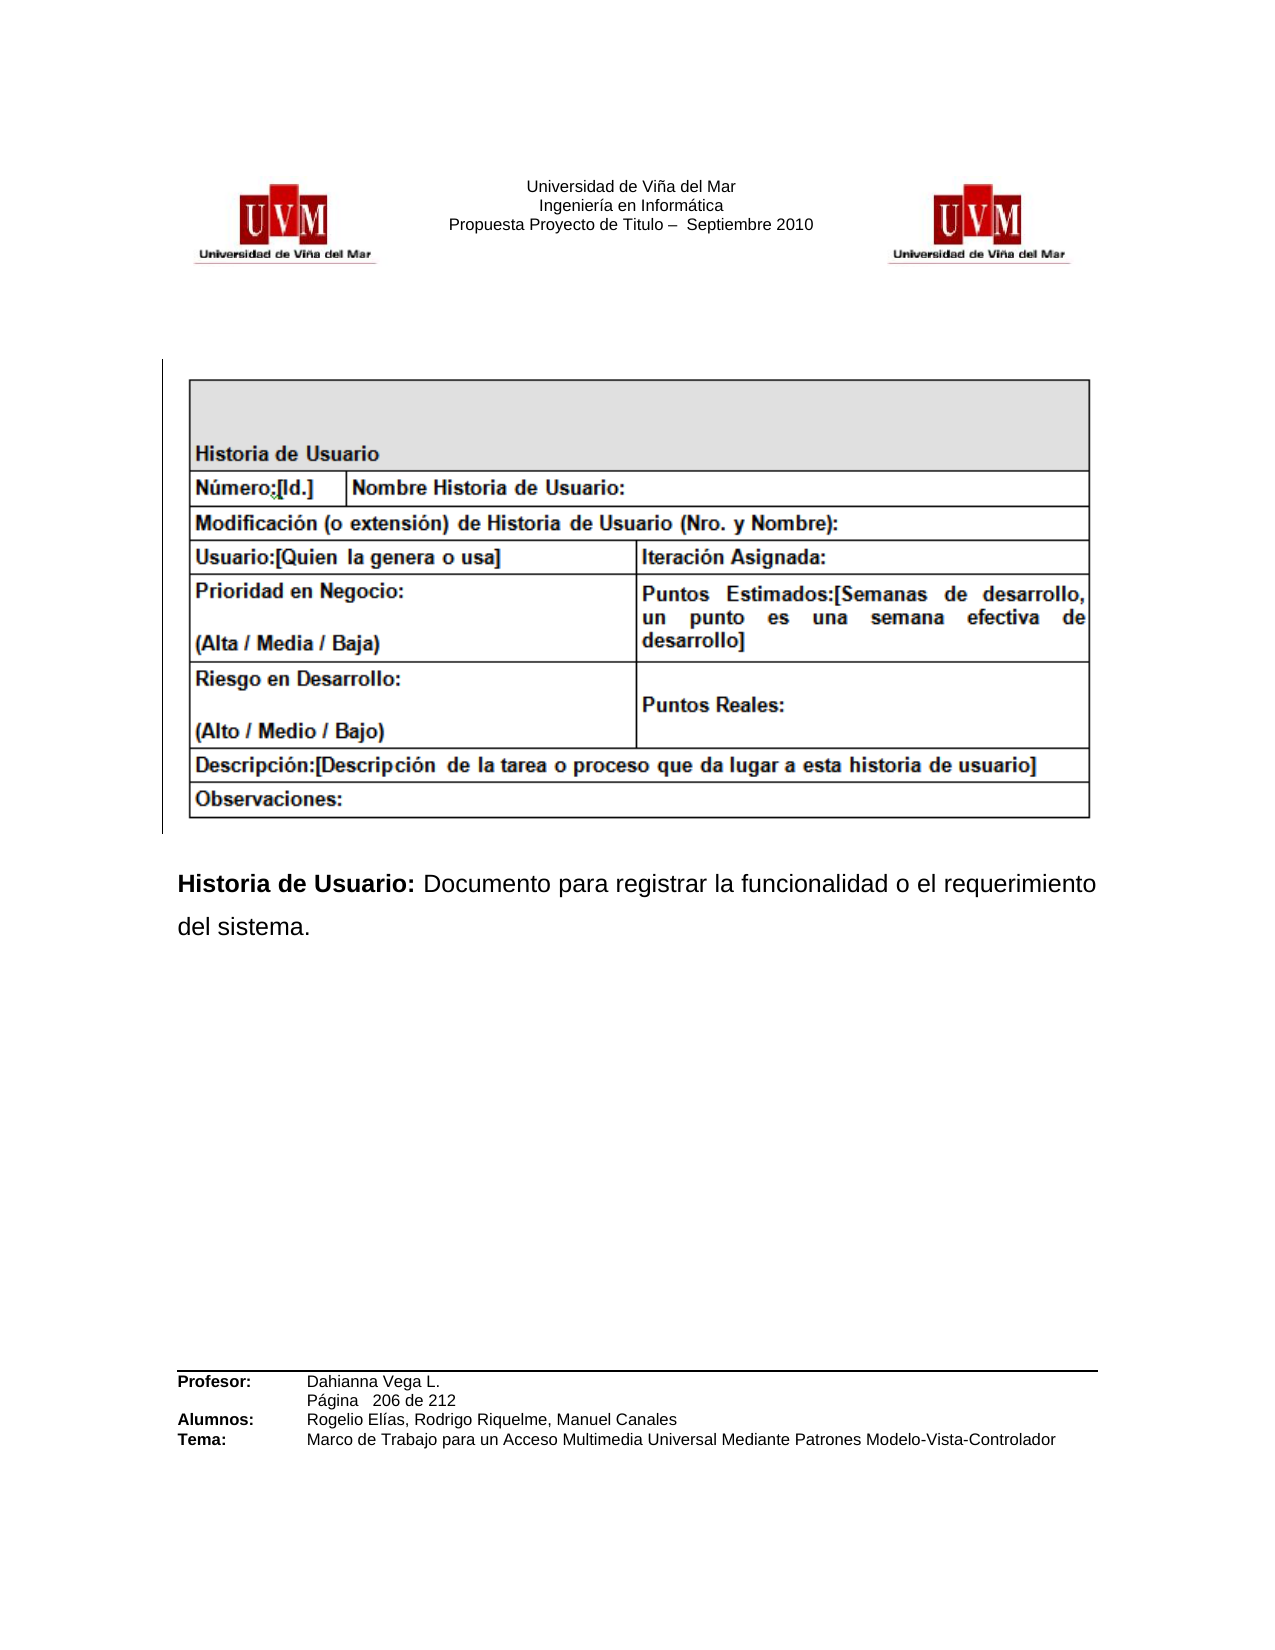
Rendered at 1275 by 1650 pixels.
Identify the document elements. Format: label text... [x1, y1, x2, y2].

picture [871, 176, 1084, 267]
picture [177, 176, 390, 267]
text Historia de Usuario: Documento para registrar la funcionalidad o el requerimiento del sistema. [177, 869, 1098, 941]
picture [177, 358, 1098, 834]
